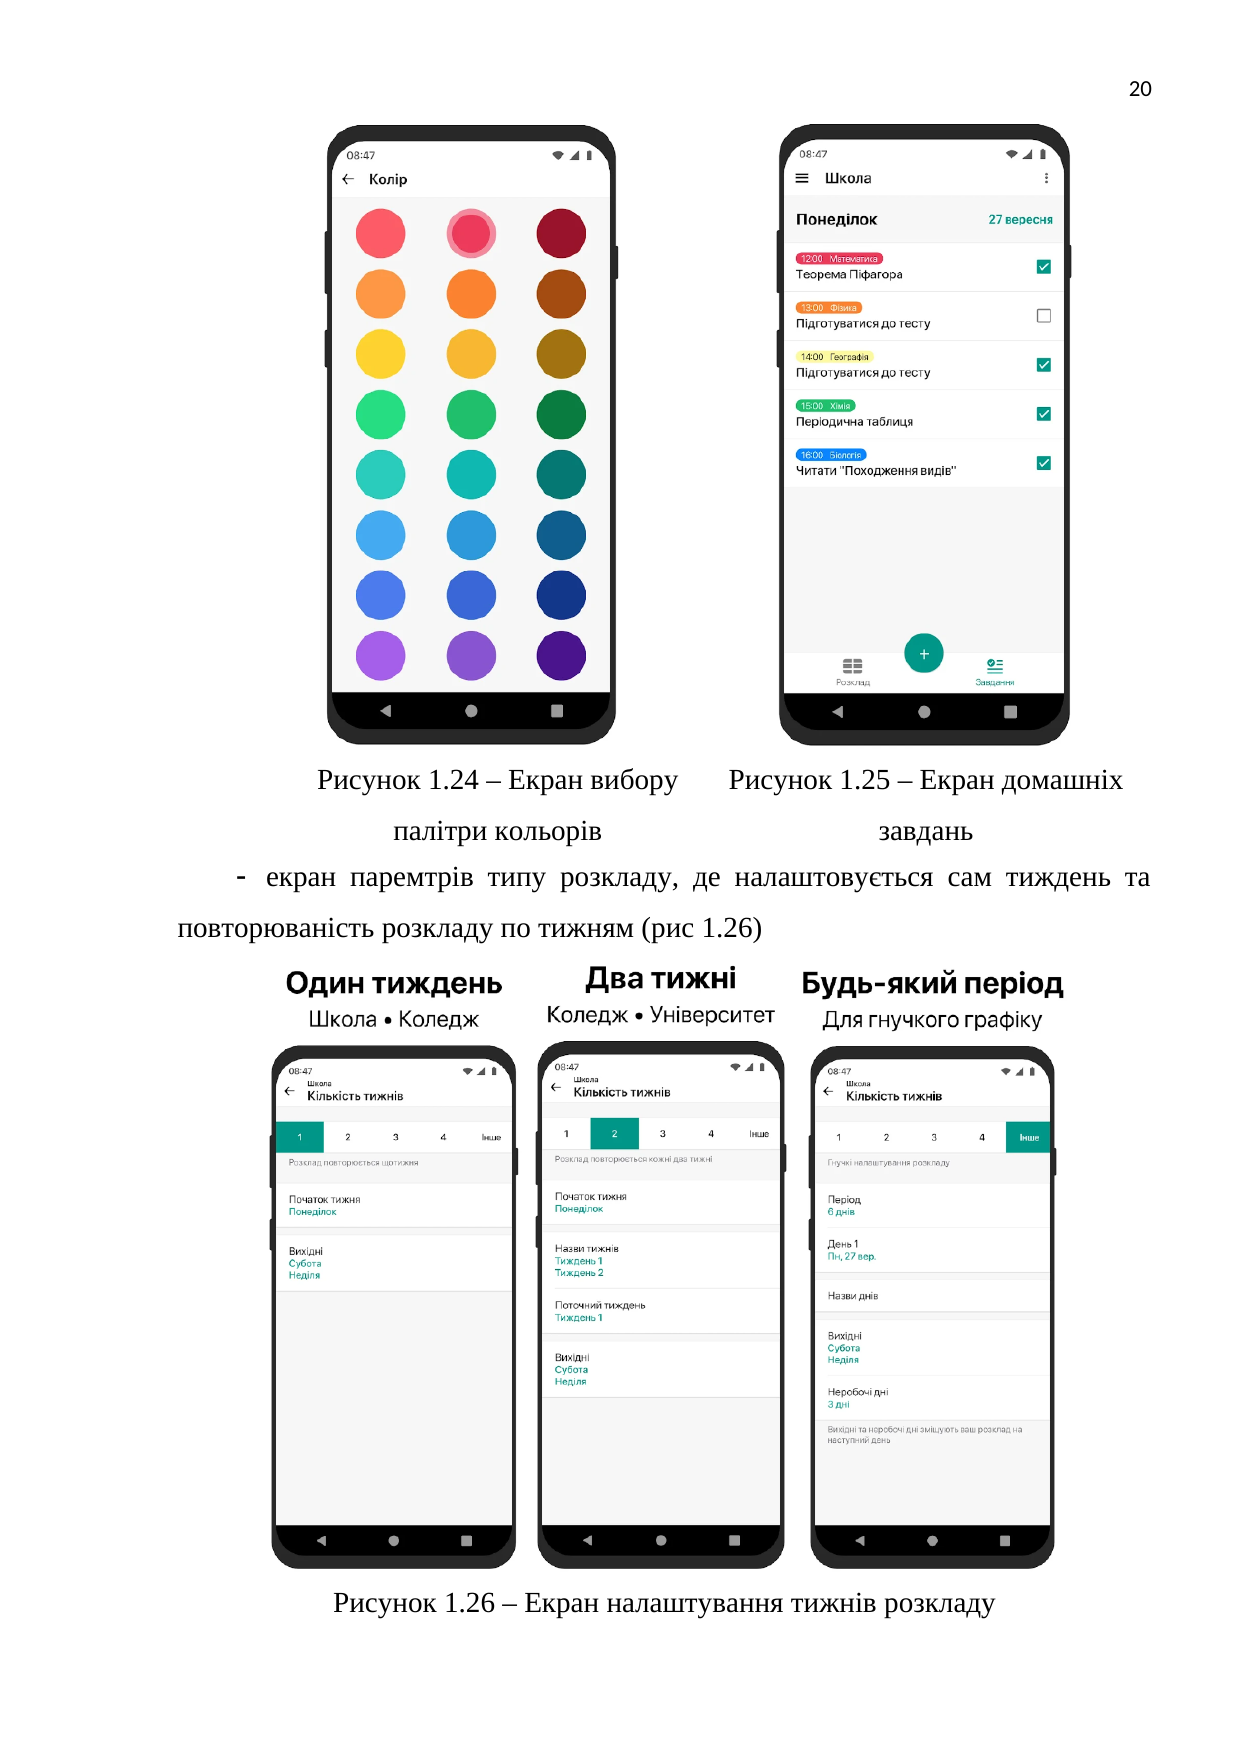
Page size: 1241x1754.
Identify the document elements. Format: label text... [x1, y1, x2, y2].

picture [299, 118, 637, 748]
picture [752, 118, 1100, 750]
list Рисунок 1.26 – Екран налаштування тижнів розкладу [177, 1585, 1152, 1619]
picture [265, 960, 1071, 1572]
table_cell Рисунок 1.25 – Екран домашніх завдань [700, 763, 1152, 859]
list екран паремтрів типу розкладу, де налаштовується сам тиждень та повторюваність розкладу по тижням (рис 1.26) [177, 859, 1152, 943]
table_header [236, 118, 700, 762]
table_header [700, 118, 1152, 762]
table_cell Рисунок 1.24 – Екран вибору палітри кольорів [236, 763, 700, 859]
